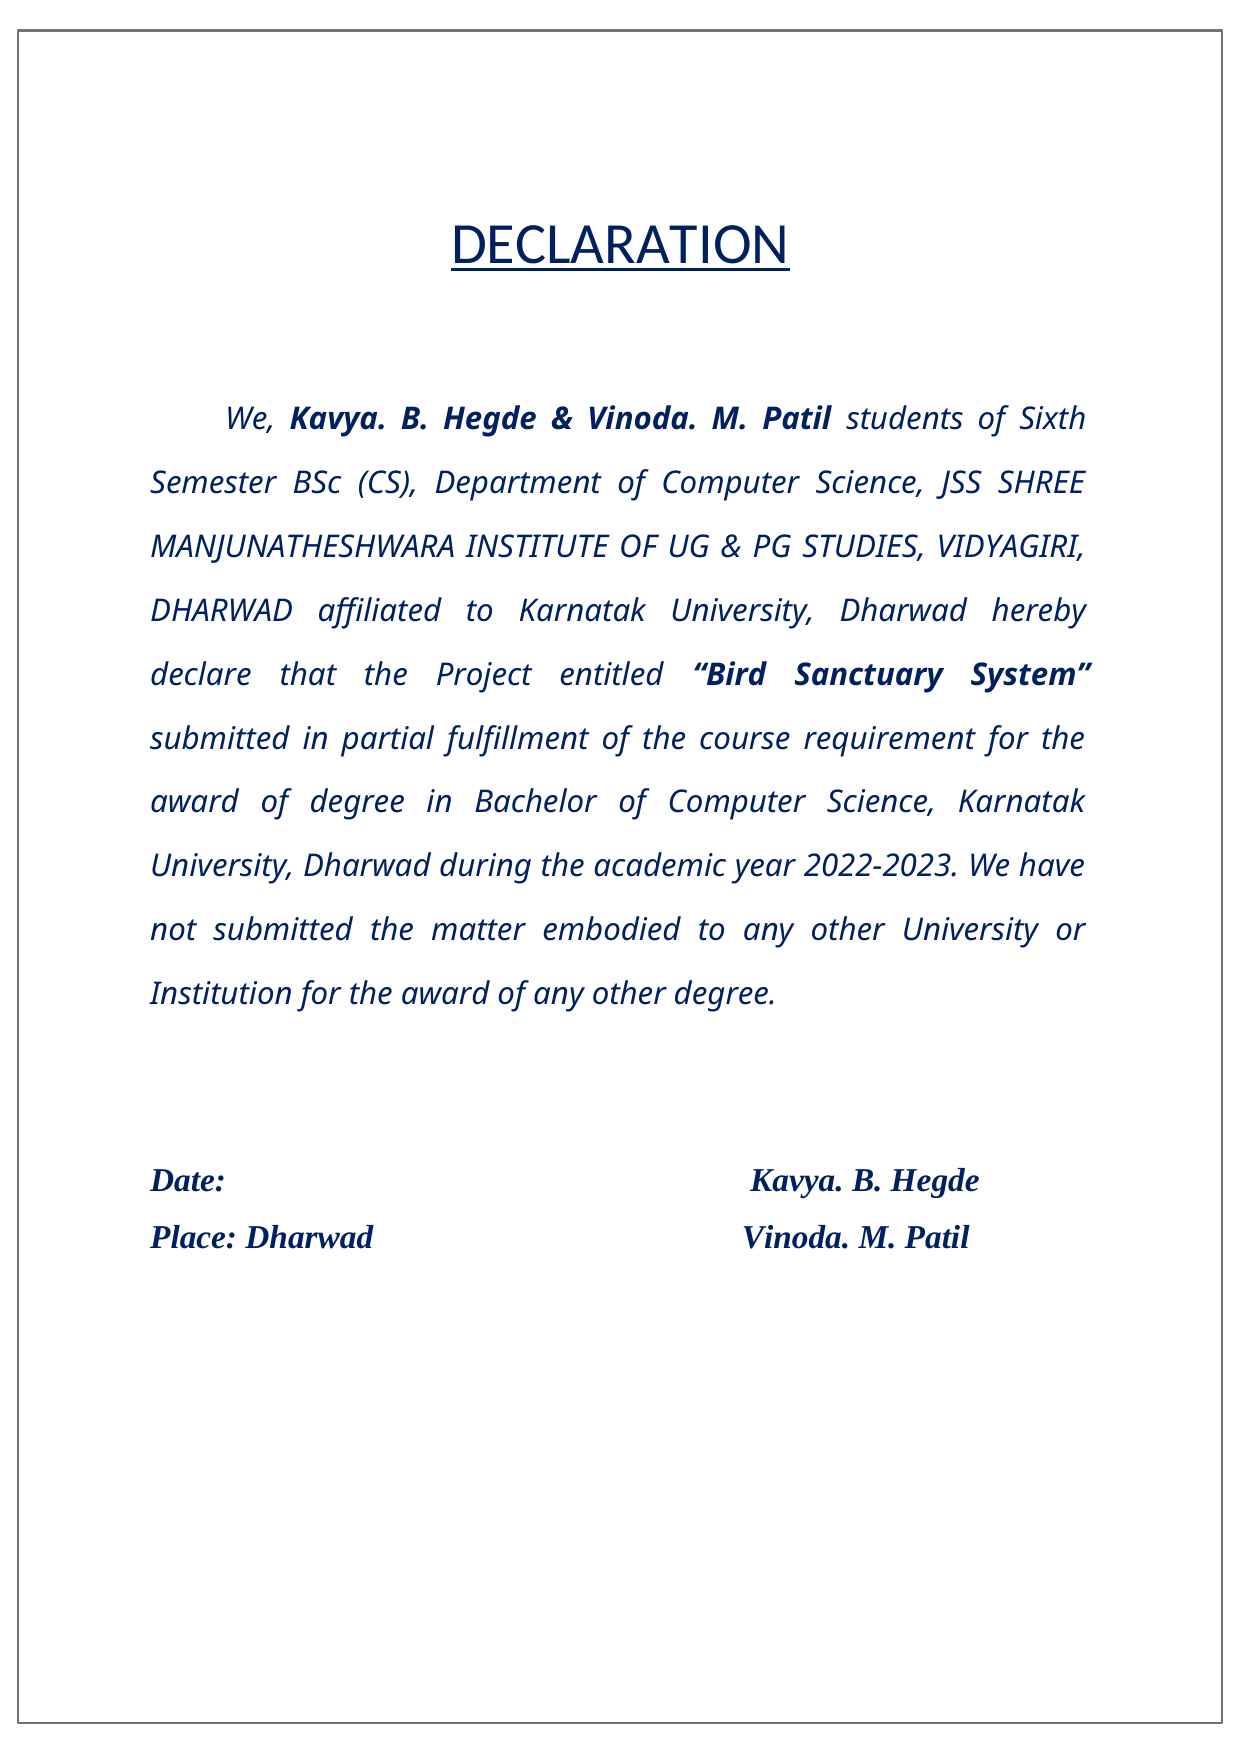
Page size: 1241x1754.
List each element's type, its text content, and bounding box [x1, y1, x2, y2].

text DECLARATION [150, 207, 1090, 278]
text Place: Dharwad Vinoda. M. Patil [150, 1217, 1090, 1255]
text Date: Kavya. B. Hegde [150, 1161, 1090, 1199]
text We, Kavya. B. Hegde & Vinoda. M. Patil students of Sixth Semester BSc (CS), Department of Computer Science, JSS SHREE MANJUNATHESHWARA INSTITUTE OF UG & PG STUDIES, VIDYAGIRI, DHARWAD affiliated to Karnatak University, Dharwad hereby declare that the Project entitled “Bird Sanctuary System” submitted in partial fulfillment of the course requirement for the award of degree in Bachelor of Computer Science, Karnatak University, Dharwad during the academic year 2022-2023. We have not submitted the matter embodied to any other University or Institution for the award of any other degree. [150, 396, 1090, 1014]
